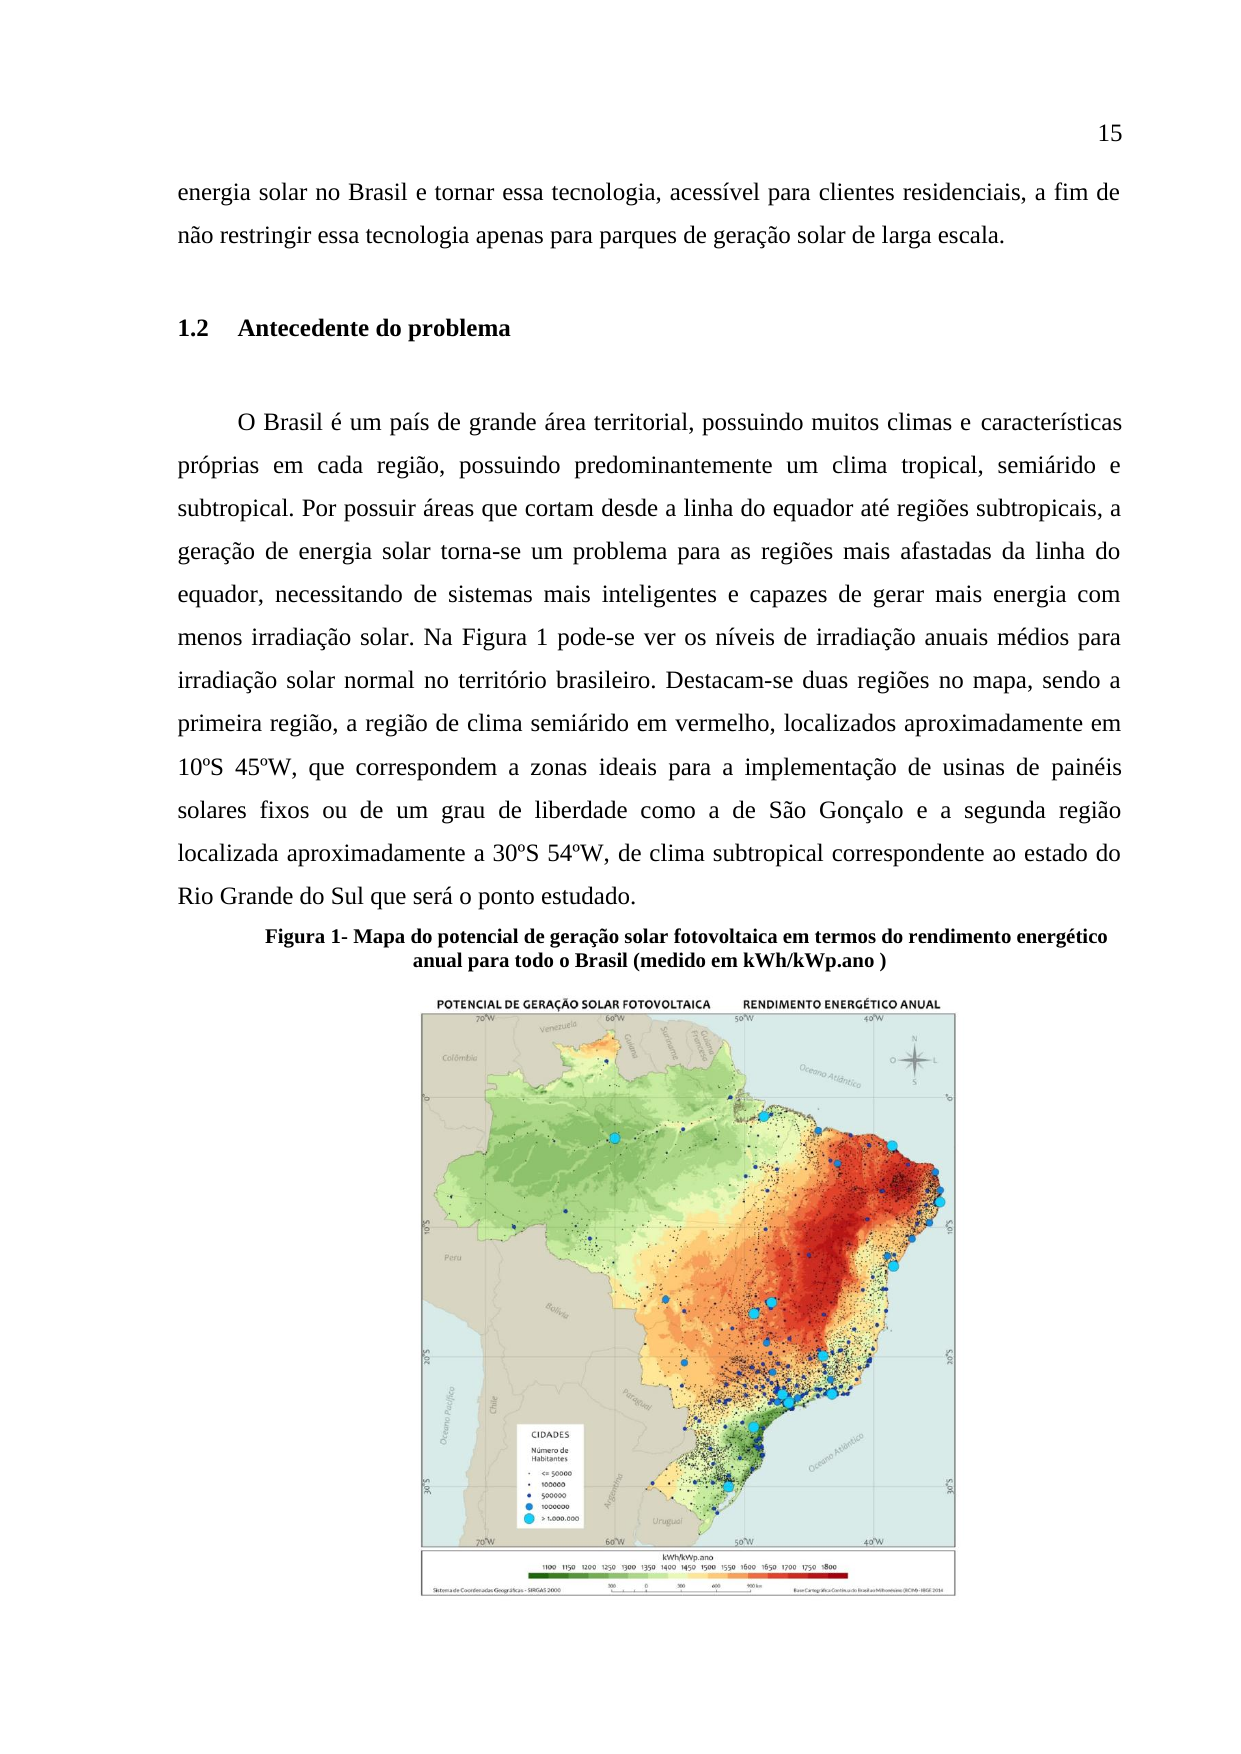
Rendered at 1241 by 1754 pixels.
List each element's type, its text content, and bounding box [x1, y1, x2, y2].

picture [408, 991, 965, 1603]
text Figura 1- Mapa do potencial de geração solar fotovoltaica em termos do rendimento energético anual para todo o Brasil (medido em kWh/kWp.ano ) [177, 924, 1122, 972]
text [177, 177, 1122, 249]
text O Brasil é um país de grande área territorial, possuindo muitos climas e características próprias em cada região, possuindo predominantemente um clima tropical, semiárido e subtropical. Por possuir áreas que cortam desde a linha do equador até regiões subtropicais, a geração de energia solar torna-se um problema para as regiões mais afastadas da linha do equador, necessitando de sistemas mais inteligentes e capazes de gerar mais energia com menos irradiação solar. Na Figura 1 pode-se ver os níveis de irradiação anuais médios para irradiação solar normal no território brasileiro. Destacam-se duas regiões no mapa, sendo a primeira região, a região de clima semiárido em vermelho, localizados aproximadamente em 10ºS 45ºW, que correspondem a zonas ideais para a implementação de usinas de painéis solares fixos ou de um grau de liberdade como a de São Gonçalo e a segunda região localizada aproximadamente a 30ºS 54ºW, de clima subtropical correspondente ao estado do Rio Grande do Sul que será o ponto estudado. [177, 407, 1122, 910]
subtitle Antecedente do problema [177, 313, 1122, 342]
